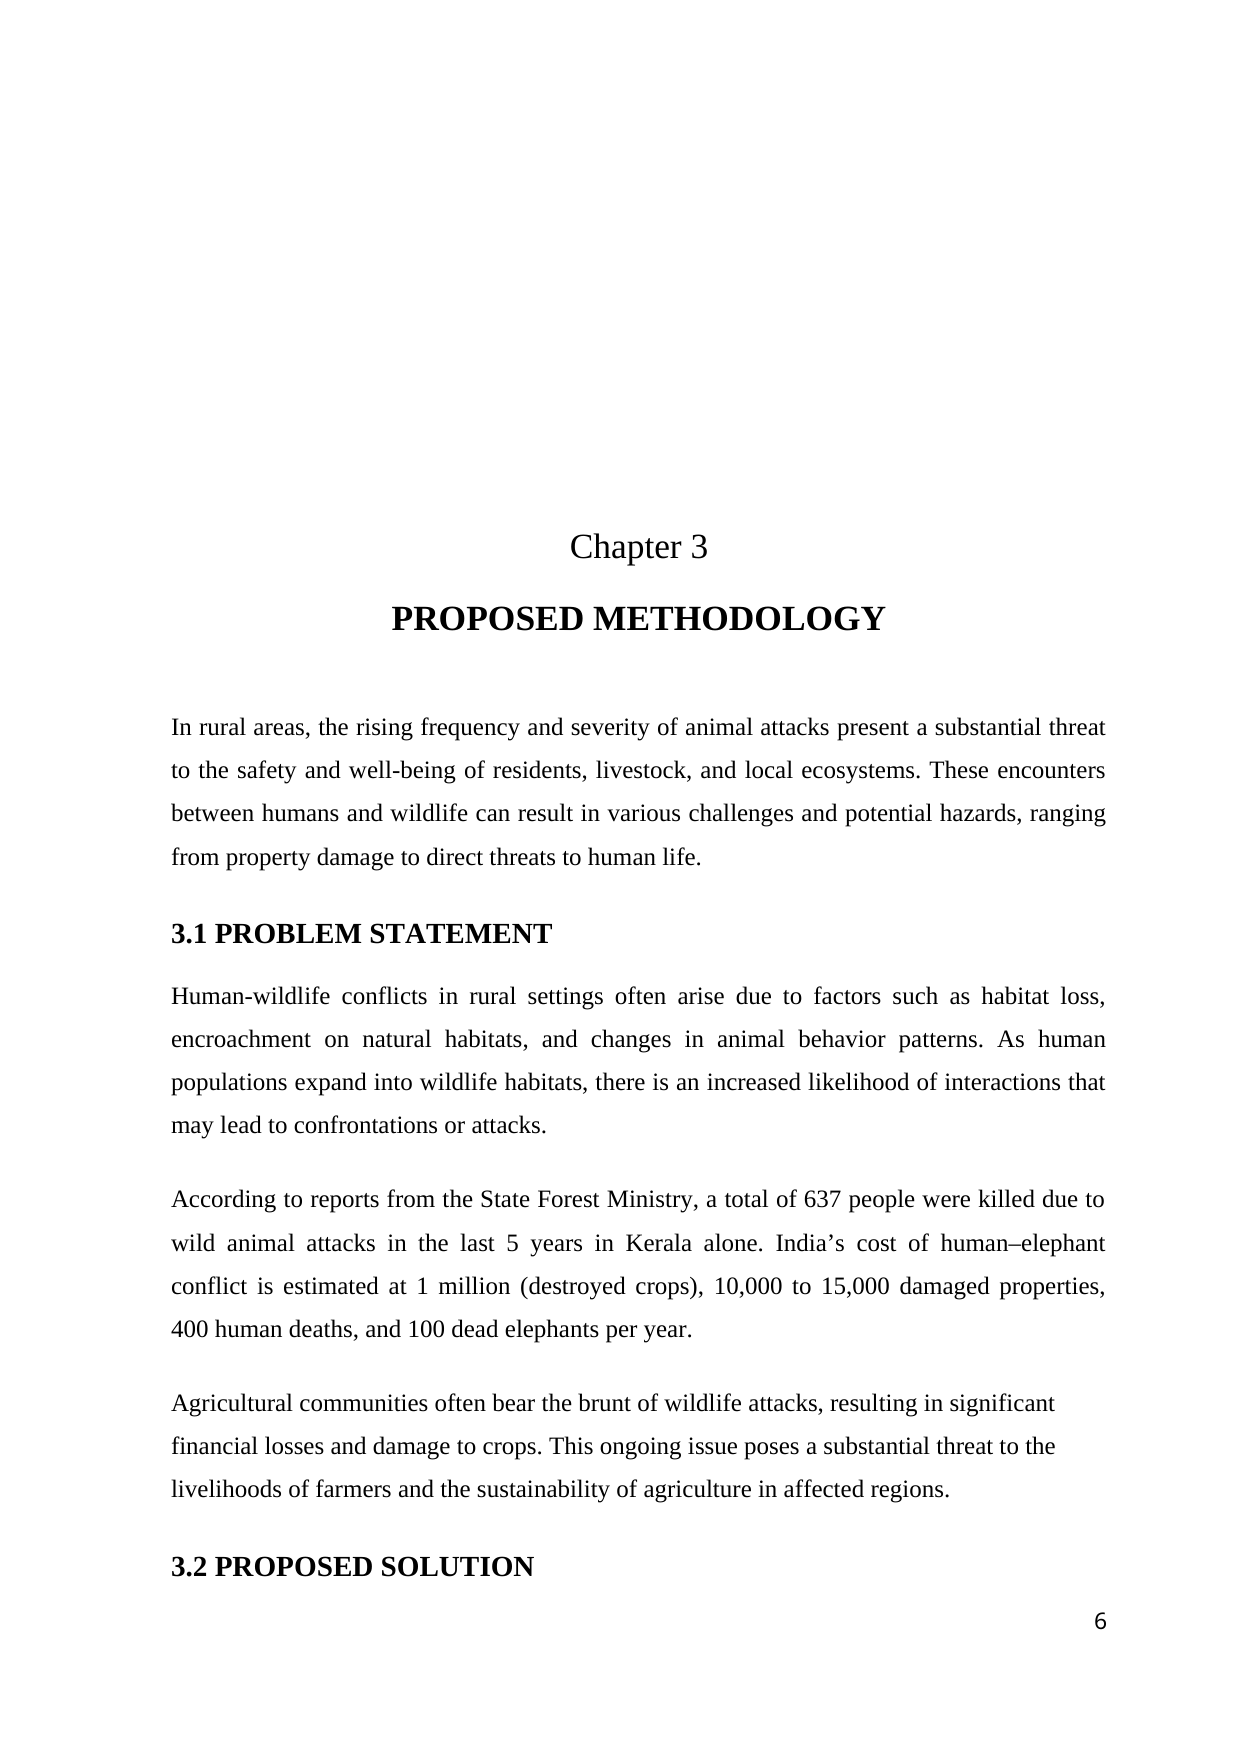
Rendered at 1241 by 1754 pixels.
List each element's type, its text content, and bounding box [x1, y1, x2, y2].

text 3.2 PROPOSED SOLUTION [171, 1549, 1107, 1582]
text Agricultural communities often bear the brunt of wildlife attacks, resulting in significant financial losses and damage to crops. This ongoing issue poses a substantial threat to the livelihoods of farmers and the sustainability of agriculture in affected regions. [171, 1388, 1107, 1503]
text According to reports from the State Forest Ministry, a total of 637 people were killed due to wild animal attacks in the last 5 years in Kerala alone. India’s cost of human–elephant conflict is estimated at 1 million (destroyed crops), 10,000 to 15,000 damaged properties, 400 human deaths, and 100 dead elephants per year. [171, 1184, 1107, 1343]
text Chapter 3 [171, 525, 1107, 566]
text Human-wildlife conflicts in rural settings often arise due to factors such as habitat loss, encroachment on natural habitats, and changes in animal behavior patterns. As human populations expand into wildlife habitats, there is an increased likelihood of interactions that may lead to confrontations or attacks. [171, 981, 1107, 1139]
text PROPOSED METHODOLOGY [171, 597, 1107, 638]
text In rural areas, the rising frequency and severity of animal attacks present a substantial threat to the safety and well-being of residents, livestock, and local ecosystems. These encounters between humans and wildlife can result in various challenges and potential hazards, ranging from property damage to direct threats to human life. [171, 712, 1107, 870]
text 3.1 PROBLEM STATEMENT [171, 916, 1107, 949]
